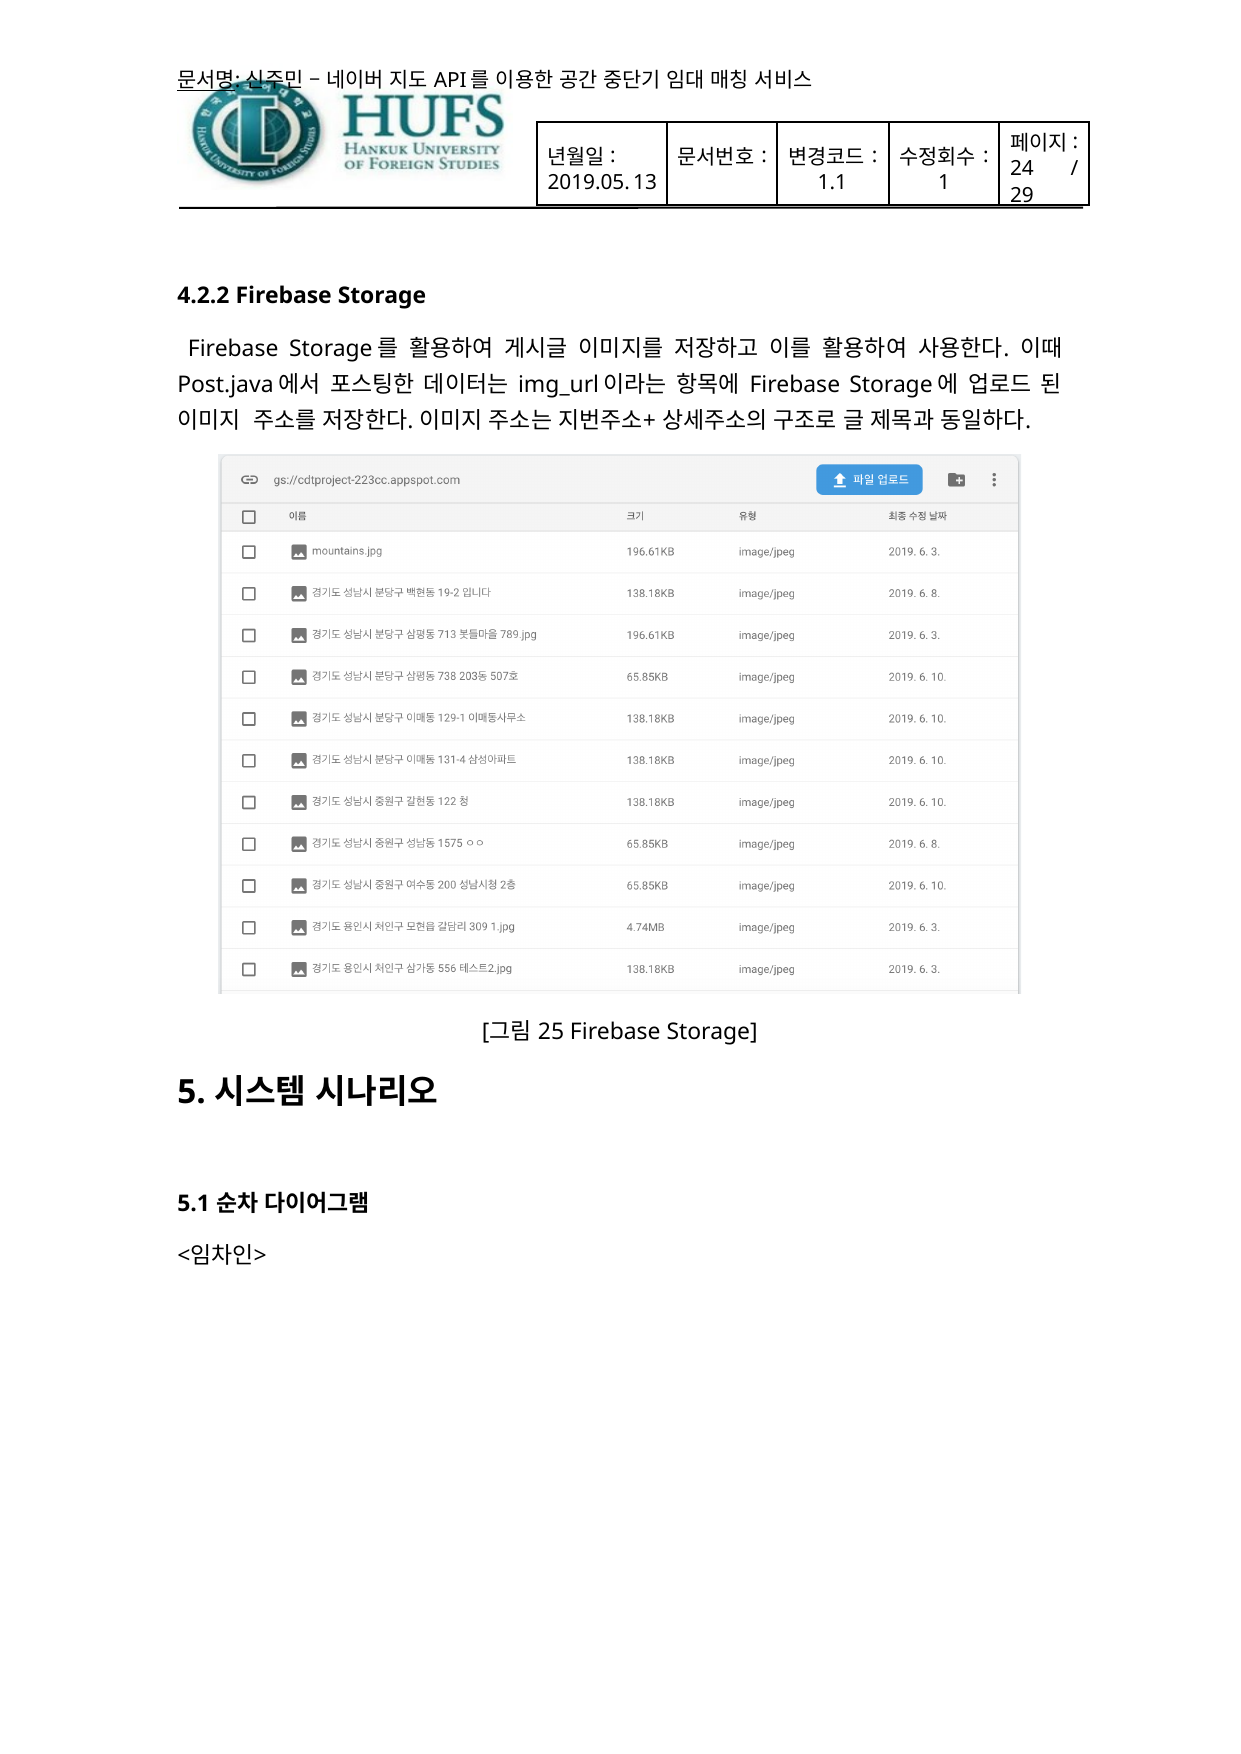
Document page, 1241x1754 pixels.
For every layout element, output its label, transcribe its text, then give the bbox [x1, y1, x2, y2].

picture [218, 454, 1022, 994]
text 4.2.2 Firebase Storage [177, 279, 1062, 310]
text [그림 25 Firebase Storage] [177, 1013, 1062, 1046]
text 5.1 순차 다이어그램 [177, 1184, 1062, 1218]
text Firebase Storage를 활용하여 게시글 이미지를 저장하고 이를 활용하여 사용한다. 이때 Post.java에서 포스팅한 데이터는 img_url이라는 항목에 Firebase Storage에 업로드 된 이미지 주소를 저장한다. 이미지 주소는 지번주소+ 상세주소의 구조로 글 제목과 동일하다. [177, 329, 1062, 435]
text 5. 시스템 시나리오 [177, 1065, 1062, 1114]
text <임차인> [177, 1237, 1062, 1271]
picture [177, 63, 513, 190]
